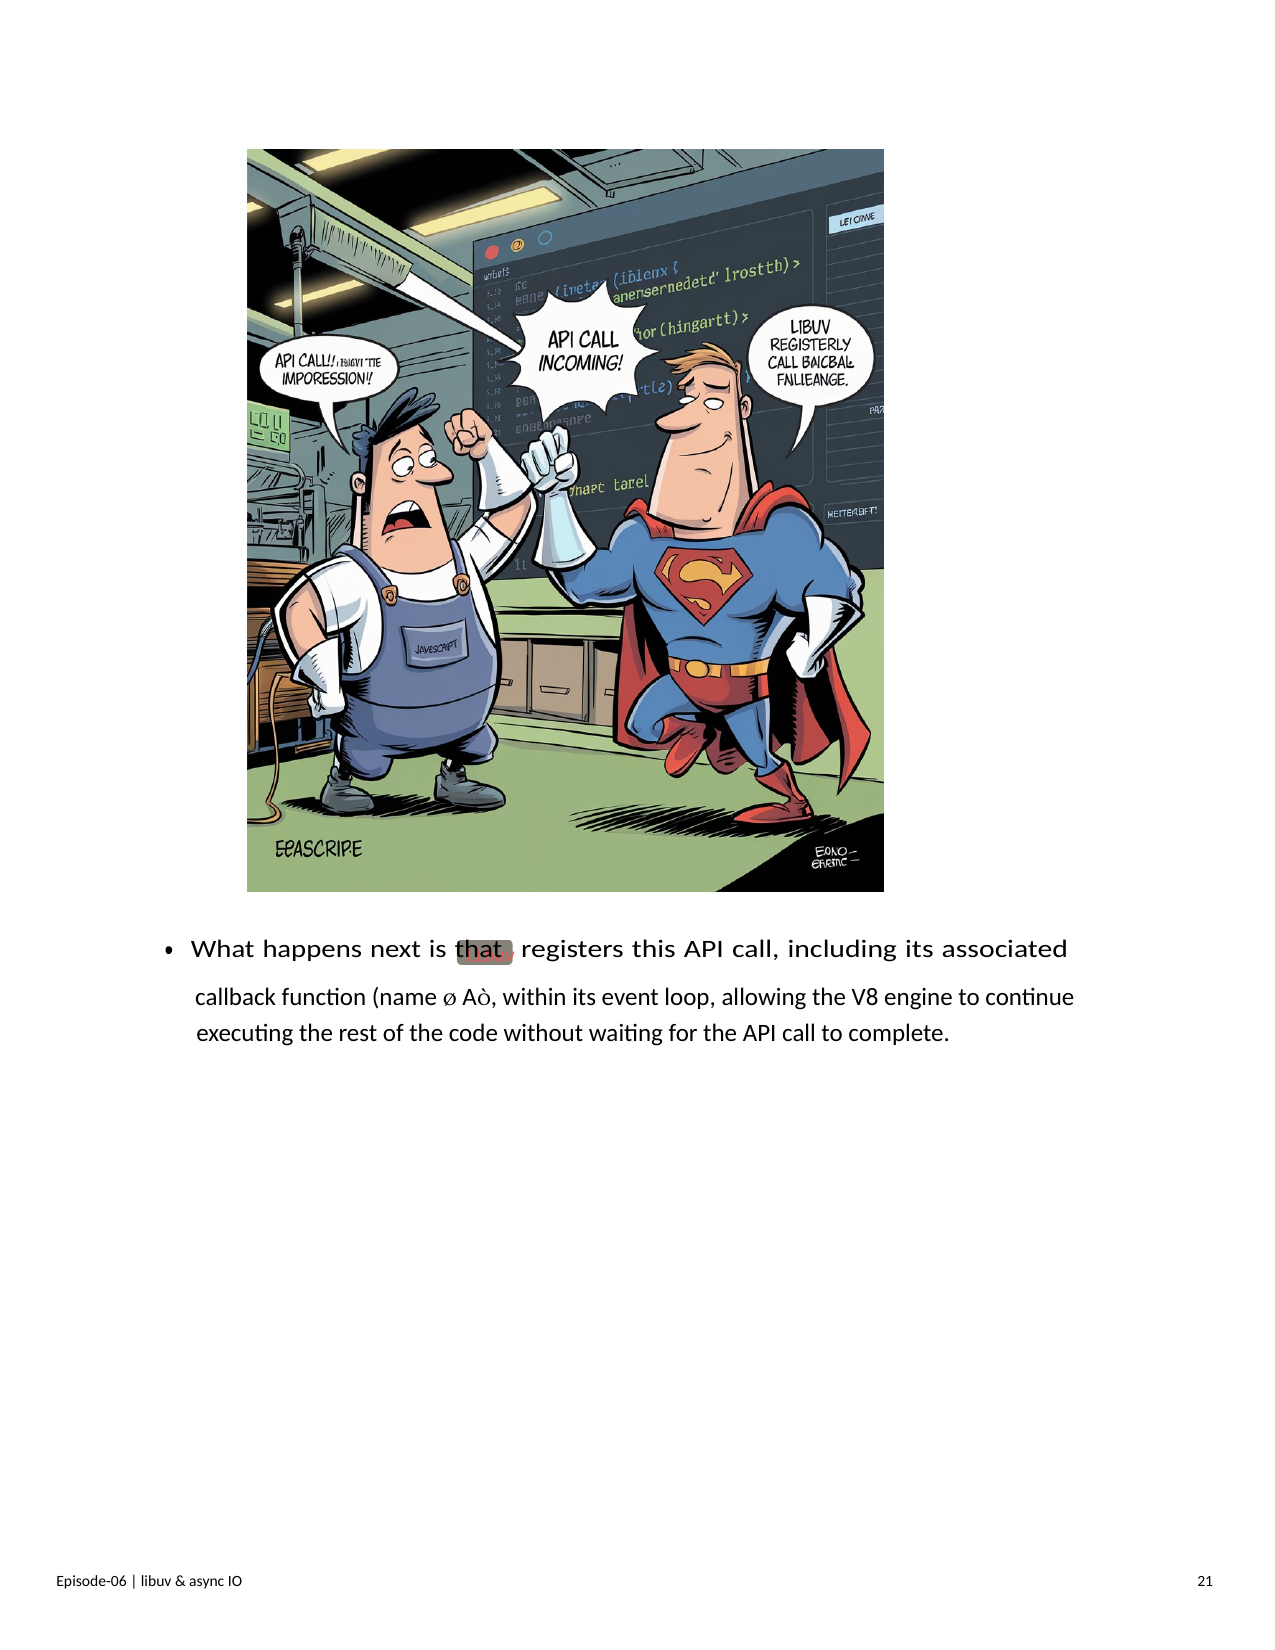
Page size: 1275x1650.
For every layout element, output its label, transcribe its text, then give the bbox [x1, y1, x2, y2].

text callback function (name  A, within its event loop, allowing the V8 engine to continue executing the rest of the code without waiting for the API call to complete. [195, 981, 1127, 1048]
picture [247, 149, 884, 892]
